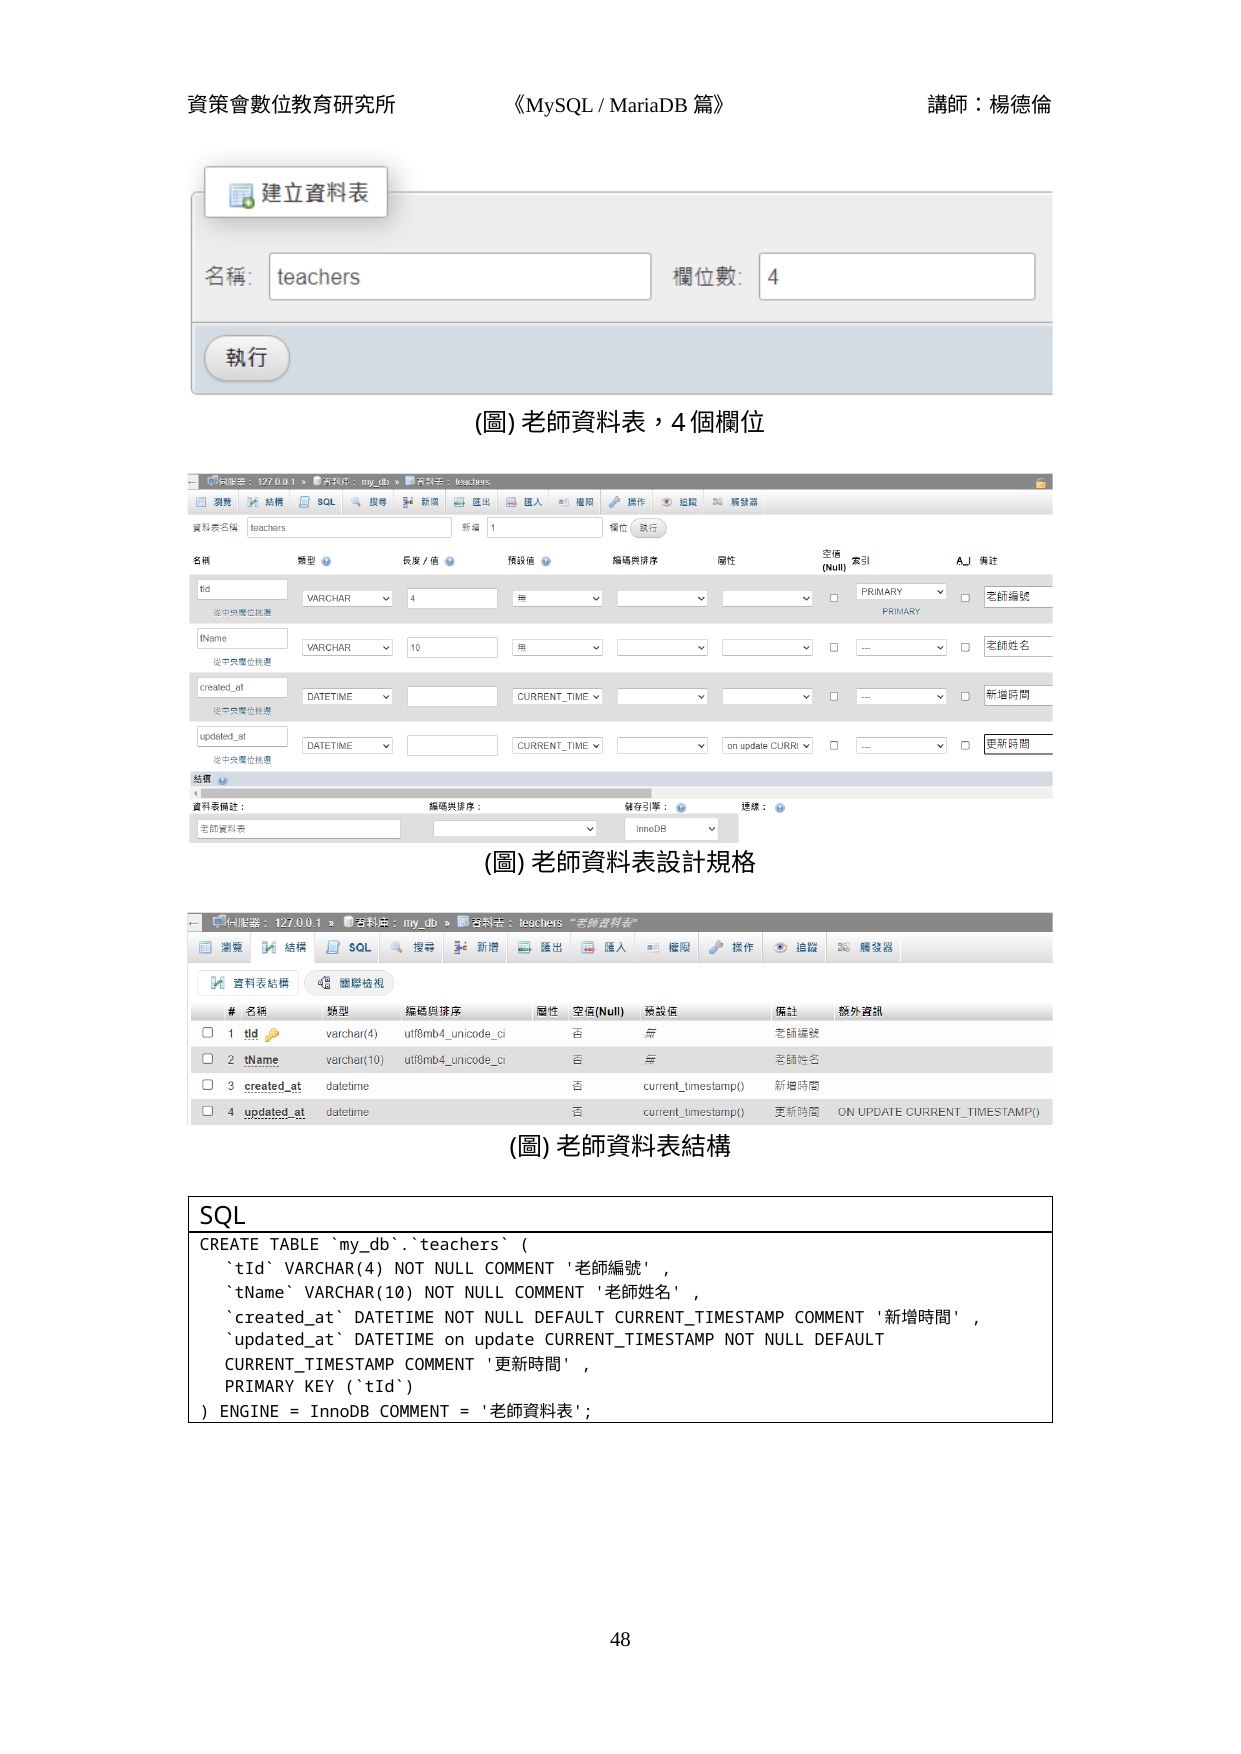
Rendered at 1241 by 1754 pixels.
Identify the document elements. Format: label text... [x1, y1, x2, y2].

picture [187, 150, 1053, 403]
picture [187, 473, 1053, 843]
text (圖) 老師資料表設計規格 [187, 843, 1053, 878]
picture [187, 912, 1053, 1126]
text (圖) 老師資料表結構 [187, 1126, 1053, 1162]
text (圖) 老師資料表，4個欄位 [187, 403, 1053, 439]
table_header SQL [189, 1197, 1052, 1231]
table_cell CREATE TABLE `my_db`.`teachers` ( `tId` VARCHAR(4) NOT NULL COMMENT '老師編號' , `tName` VARCHAR(10) NOT NULL COMMENT '老師姓名' , `created_at` DATETIME NOT NULL DEFAULT CURRENT_TIMESTAMP COMMENT '新增時間' , `updated_at` DATETIME on update CURRENT_TIMESTAMP NOT NULL DEFAULT CURRENT_TIMESTAMP COMMENT '更新時間' , PRIMARY KEY (`tId`) ) ENGINE = InnoDB COMMENT = '老師資料表'; [189, 1233, 1052, 1422]
